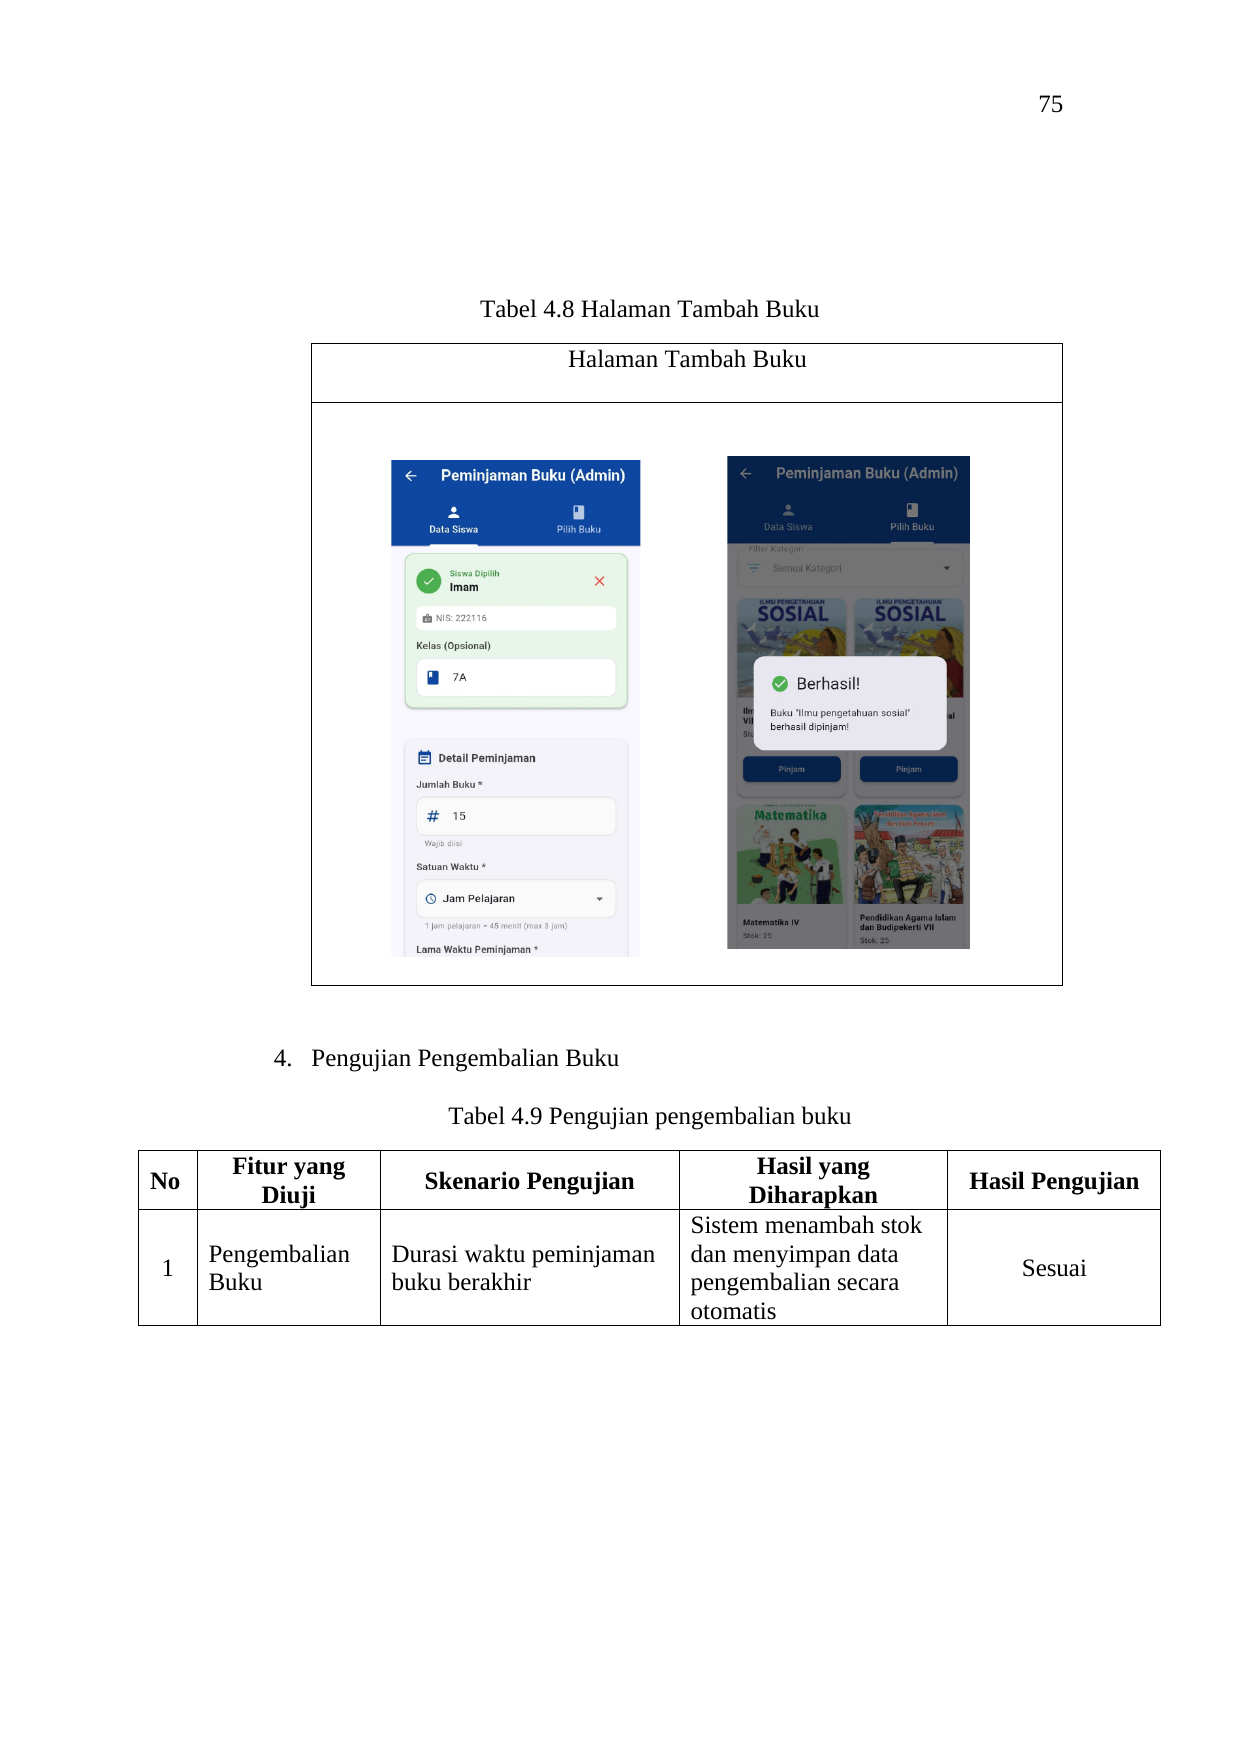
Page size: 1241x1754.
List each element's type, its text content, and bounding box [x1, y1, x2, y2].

picture [390, 460, 640, 957]
picture [726, 456, 970, 949]
table_cell [312, 403, 1062, 985]
table_header Fitur yang Diuji [198, 1151, 380, 1209]
table_header Skenario Pengujian [381, 1151, 679, 1209]
text Tabel 4.8 Halaman Tambah Buku [236, 294, 1063, 322]
list Pengujian Pengembalian Buku [274, 1043, 1063, 1072]
table_header Halaman Tambah Buku [312, 344, 1062, 402]
table_cell Durasi waktu peminjaman buku berakhir [381, 1210, 679, 1325]
table_header No [139, 1151, 197, 1209]
table_header Hasil Pengujian [948, 1151, 1160, 1209]
table_cell Sesuai [948, 1210, 1160, 1325]
table_header Hasil yang Diharapkan [680, 1151, 947, 1209]
table_cell Pengembalian Buku [198, 1210, 380, 1325]
text Tabel 4.9 Pengujian pengembalian buku [236, 1101, 1063, 1129]
table_cell 1 [139, 1210, 197, 1325]
table_cell Sistem menambah stok dan menyimpan data pengembalian secara otomatis [680, 1210, 947, 1325]
